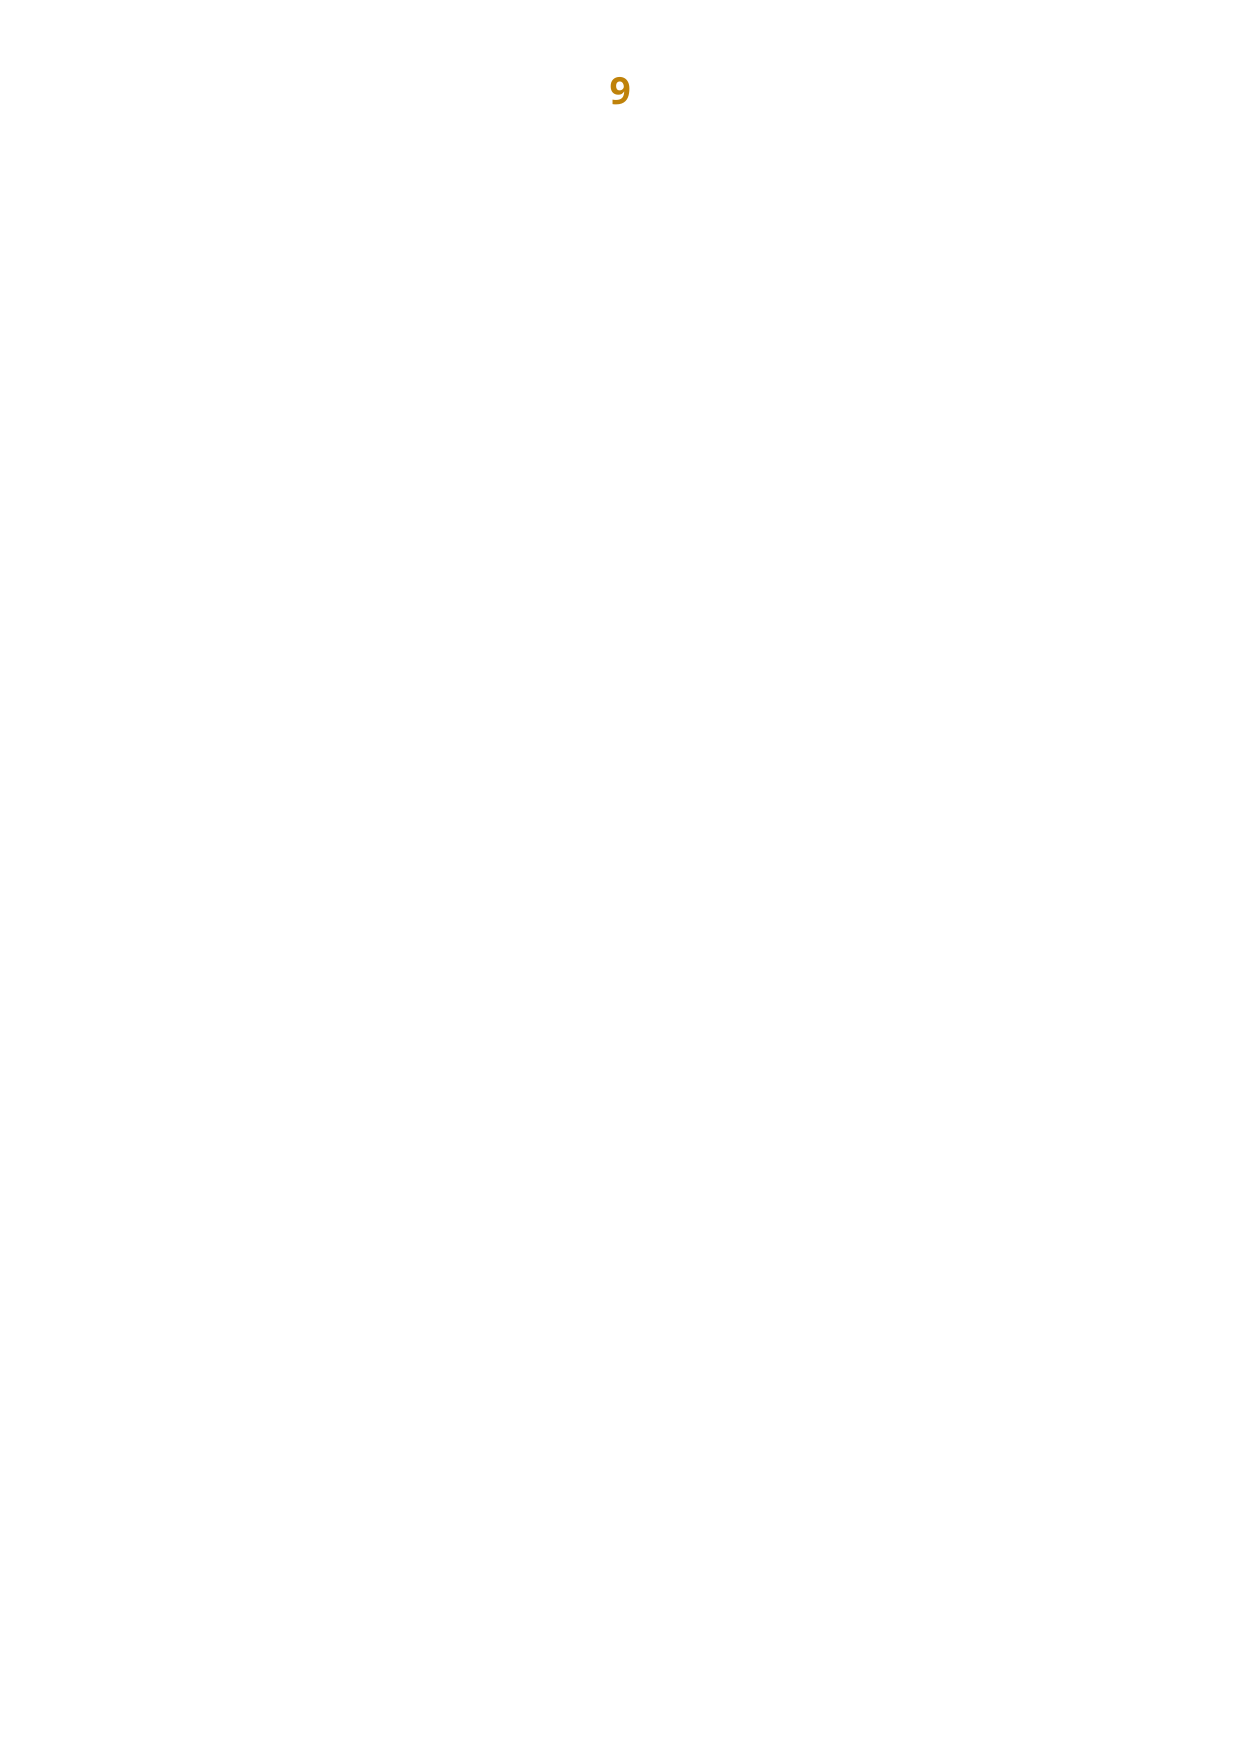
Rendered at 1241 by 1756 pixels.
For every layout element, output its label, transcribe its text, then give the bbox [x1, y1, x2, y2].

subtitle 9 [14, 64, 1226, 116]
